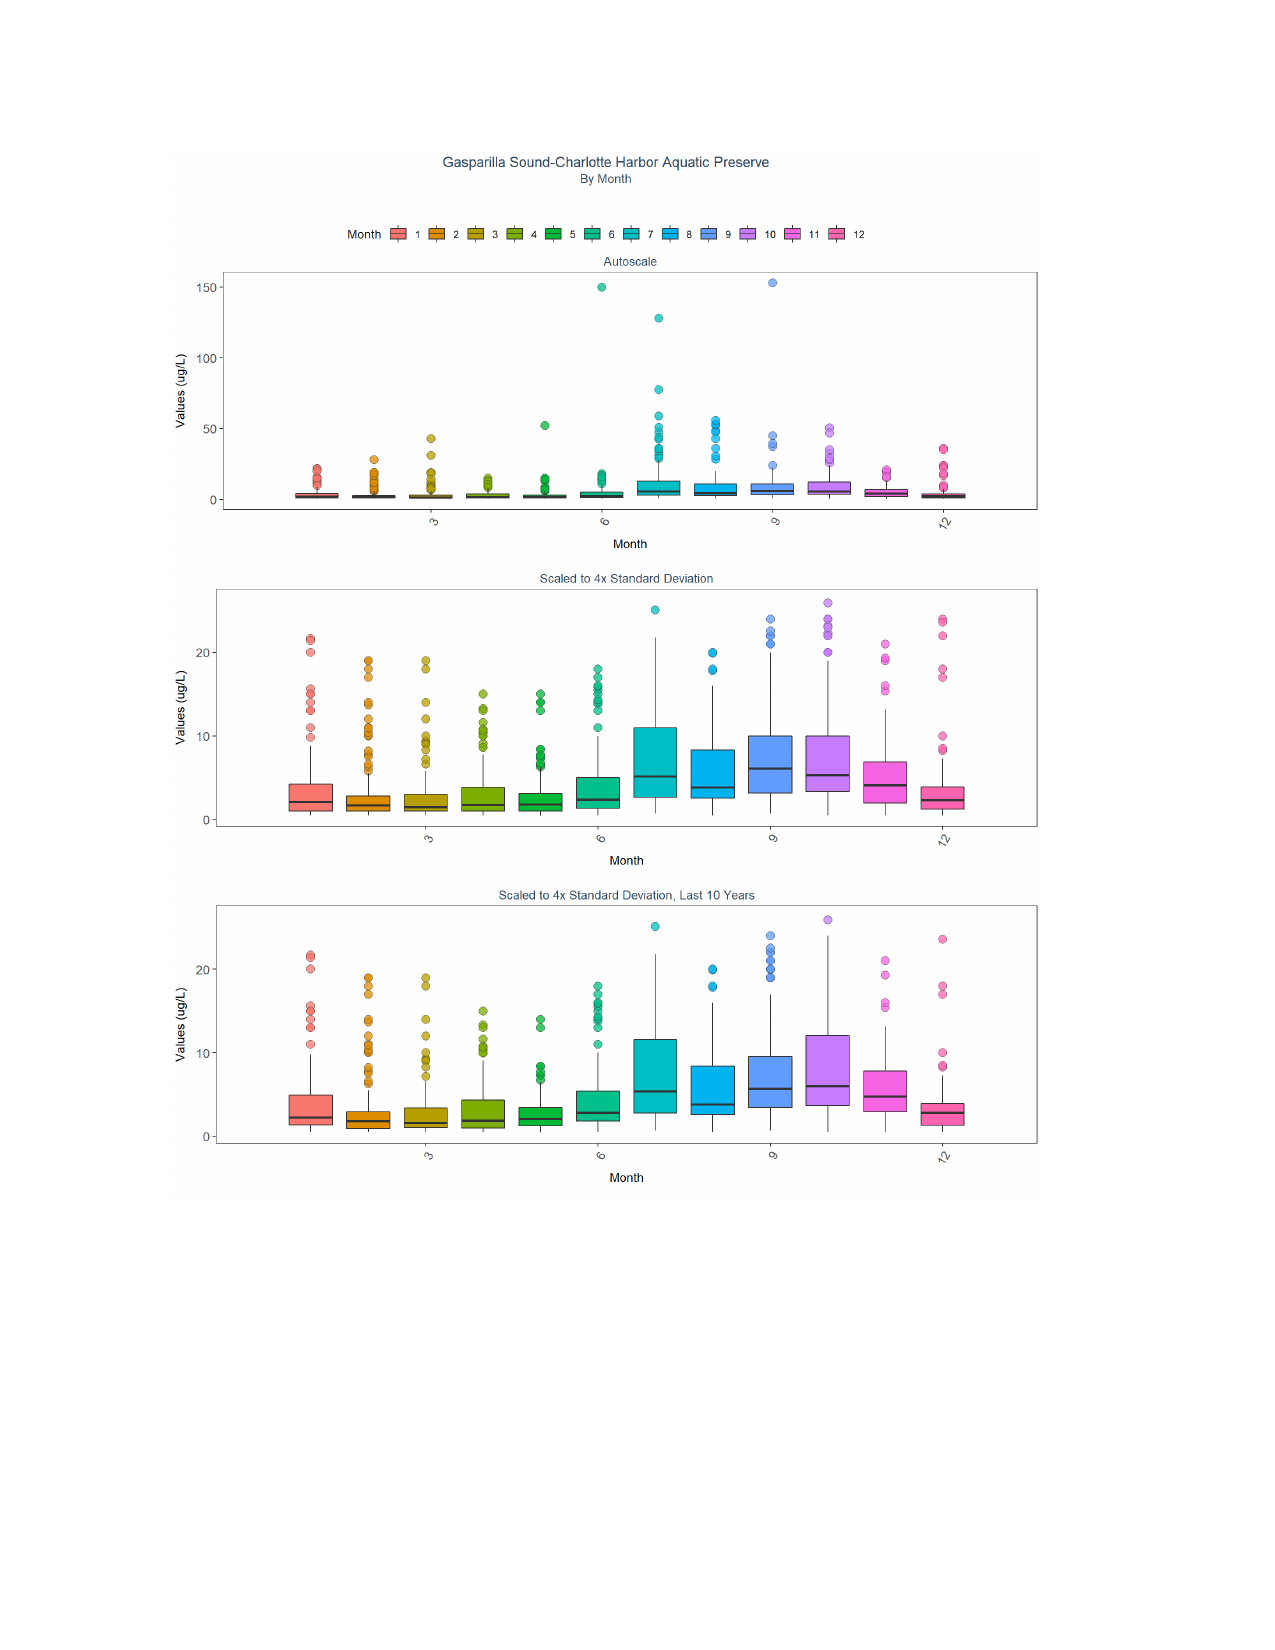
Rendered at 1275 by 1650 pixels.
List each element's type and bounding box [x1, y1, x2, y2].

picture [168, 150, 1044, 1200]
